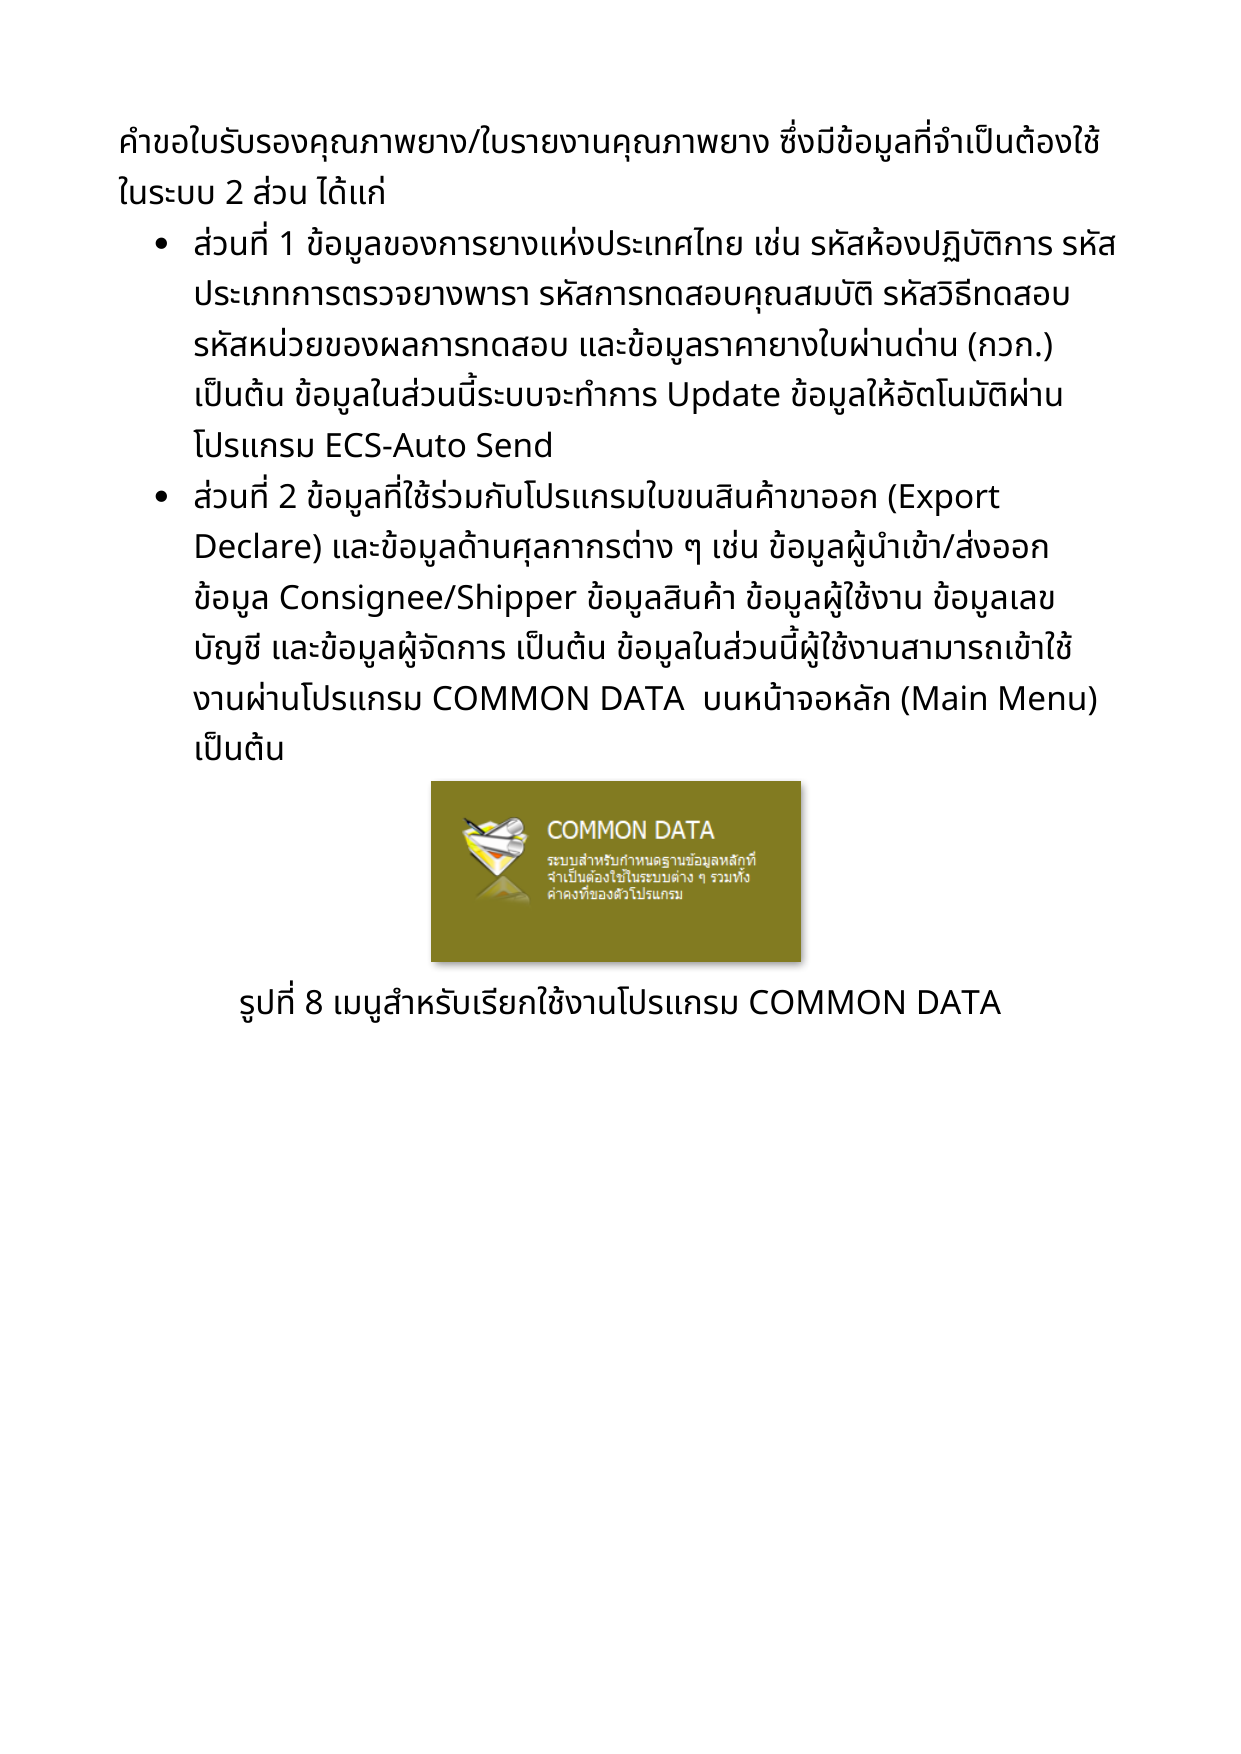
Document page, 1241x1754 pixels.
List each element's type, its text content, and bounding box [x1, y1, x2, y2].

picture [431, 781, 801, 962]
text รูปที่ 8 เมนูสำหรับเรียกใช้งานโปรแกรม COMMON DATA [118, 979, 1122, 1029]
list ส่วนที่ 1 ข้อมูลของการยางแห่งประเทศไทย เช่น รหัสห้องปฏิบัติการ รหัสประเภทการตรวจยางพารา รหัสการทดสอบคุณสมบัติ รหัสวิธีทดสอบ รหัสหน่วยของผลการทดสอบ และข้อมูลราคายางใบผ่านด่าน (กวก.) เป็นต้น ข้อมูลในส่วนนี้ระบบจะทำการ Update ข้อมูลให้อัตโนมัติผ่านโปรแกรม ECS-Auto Send [156, 219, 1122, 472]
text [118, 118, 1122, 219]
list ส่วนที่ 2 ข้อมูลที่ใช้ร่วมกับโปรแกรมใบขนสินค้าขาออก (Export Declare) และข้อมูลด้านศุลกากรต่าง ๆ เช่น ข้อมูลผู้นำเข้า/ส่งออก ข้อมูล Consignee/Shipper ข้อมูลสินค้า ข้อมูลผู้ใช้งาน ข้อมูลเลขบัญชี และข้อมูลผู้จัดการ เป็นต้น ข้อมูลในส่วนนี้ผู้ใช้งานสามารถเข้าใช้งานผ่านโปรแกรม COMMON DATA บนหน้าจอหลัก (Main Menu) เป็นต้น [156, 472, 1122, 776]
